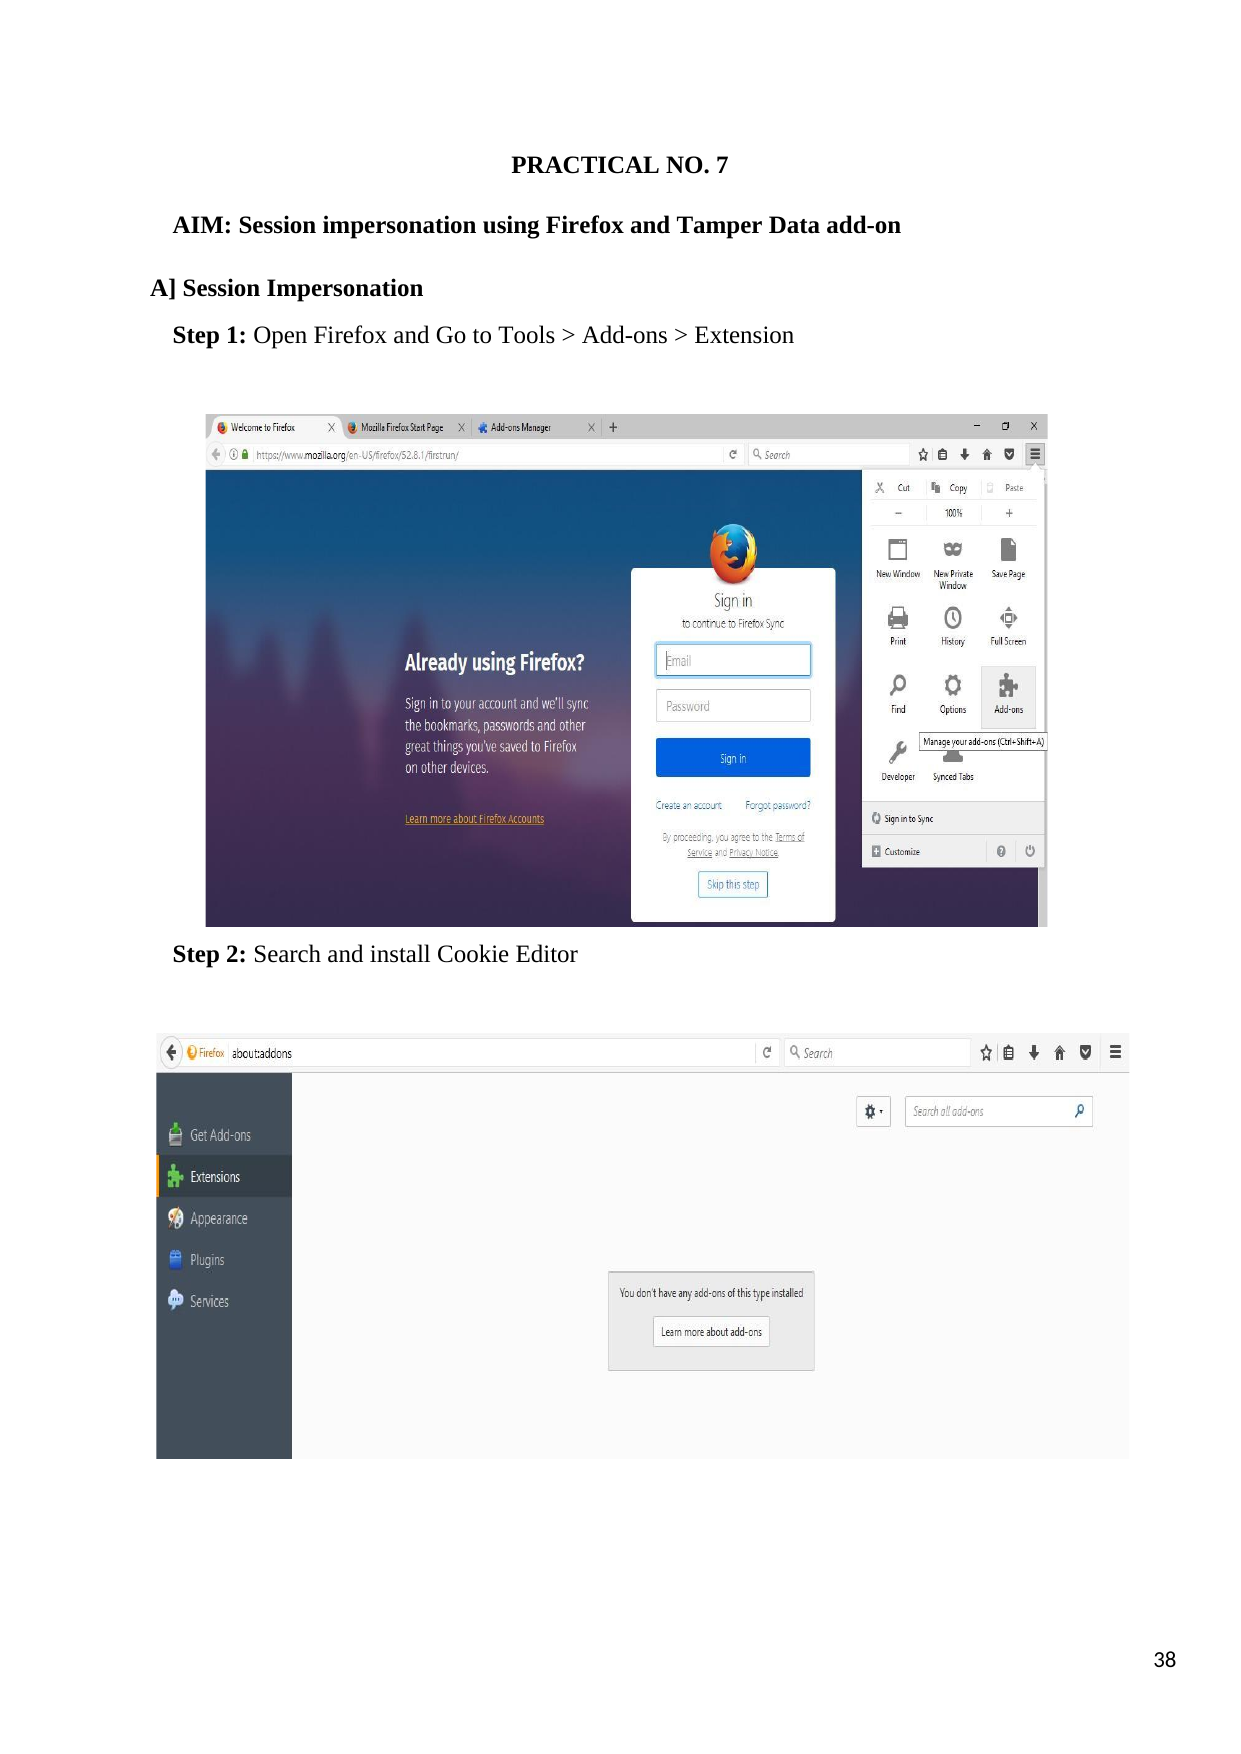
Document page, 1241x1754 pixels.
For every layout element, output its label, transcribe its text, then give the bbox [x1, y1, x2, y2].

subtitle PRACTICAL NO. 7 [150, 150, 1090, 179]
text Step 2: Search and install Cookie Editor [149, 939, 1097, 968]
text Step 1: Open Firefox and Go to Tools > Add-ons > Extension [149, 320, 1097, 349]
text AIM: Session impersonation using Firefox and Tamper Data add-on [149, 211, 1098, 239]
picture [156, 1033, 1130, 1459]
list Session Impersonation [150, 273, 1137, 302]
picture [205, 414, 1048, 927]
